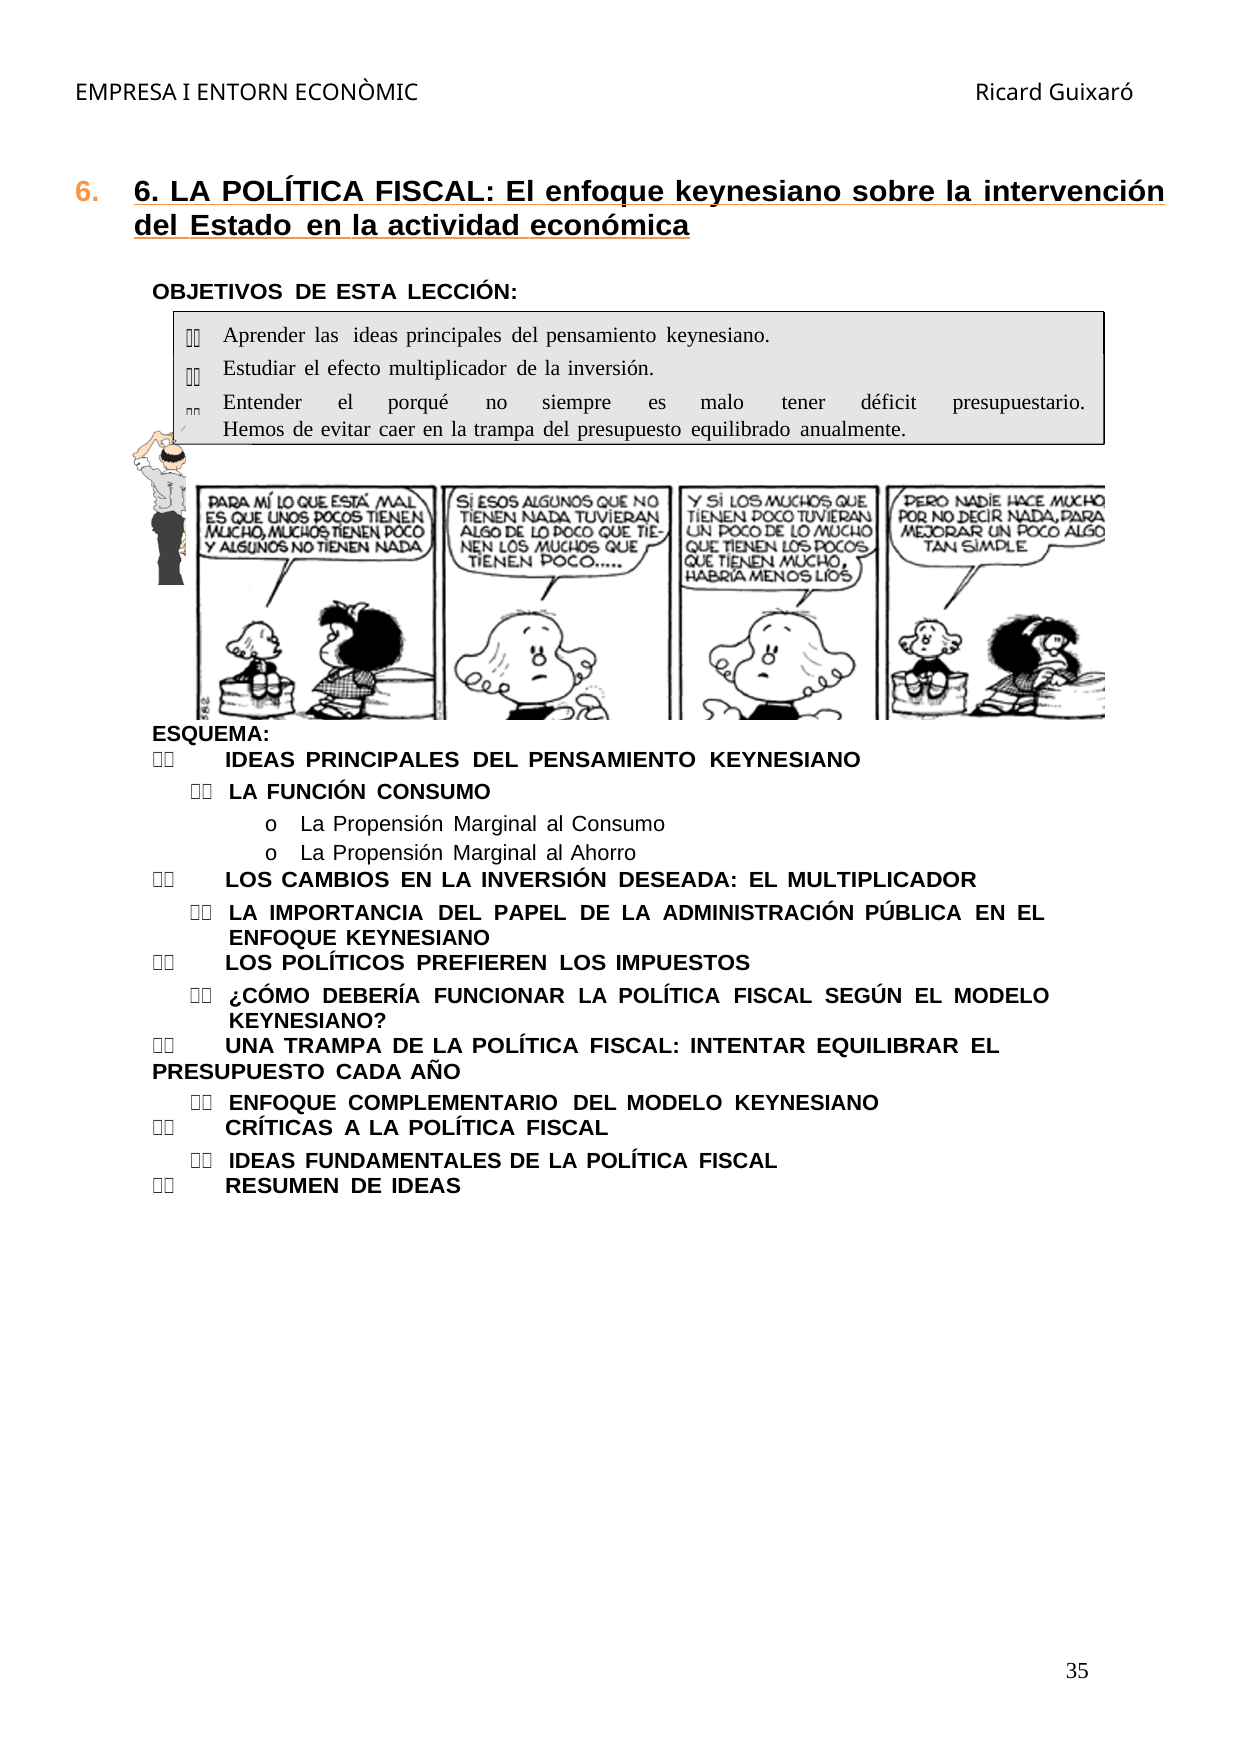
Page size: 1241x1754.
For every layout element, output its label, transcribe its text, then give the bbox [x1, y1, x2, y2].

subtitle  LOS CAMBIOS EN LA INVERSIÓN DESEADA: EL MULTIPLICADOR [152, 867, 1165, 892]
list La Propensión Marginal al Consumo [264, 811, 1165, 838]
text  ¿CÓMO DEBERÍA FUNCIONAR LA POLÍTICA FISCAL SEGÚN EL MODELO KEYNESIANO? [189, 983, 1049, 1033]
text  LA FUNCIÓN CONSUMO [189, 778, 1165, 804]
text  LA IMPORTANCIA DEL PAPEL DE LA ADMINISTRACIÓN PÚBLICA EN EL ENFOQUE KEYNESIANO [189, 899, 1045, 950]
picture [131, 423, 186, 585]
subtitle  RESUMEN DE IDEAS [152, 1173, 1165, 1198]
picture [187, 479, 1105, 720]
subtitle  IDEAS PRINCIPALES DEL PENSAMIENTO KEYNESIANO [152, 747, 1165, 772]
subtitle OBJETIVOS DE ESTA LECCIÓN: [152, 279, 1165, 304]
subtitle  CRÍTICAS A LA POLÍTICA FISCAL [152, 1115, 1165, 1140]
subtitle  UNA TRAMPA DE LA POLÍTICA FISCAL: INTENTAR EQUILIBRAR EL PRESUPUESTO CADA AÑO [152, 1033, 1165, 1084]
subtitle 6. LA POLÍTICA FISCAL: El enfoque keynesiano sobre la intervención del Estado en la actividad económica [75, 174, 1165, 242]
list La Propensión Marginal al Ahorro [264, 840, 1165, 867]
subtitle  LOS POLÍTICOS PREFIEREN LOS IMPUESTOS [152, 950, 1165, 975]
text  IDEAS FUNDAMENTALES DE LA POLÍTICA FISCAL [189, 1148, 1165, 1173]
text  ENFOQUE COMPLEMENTARIO DEL MODELO KEYNESIANO [189, 1090, 1165, 1115]
